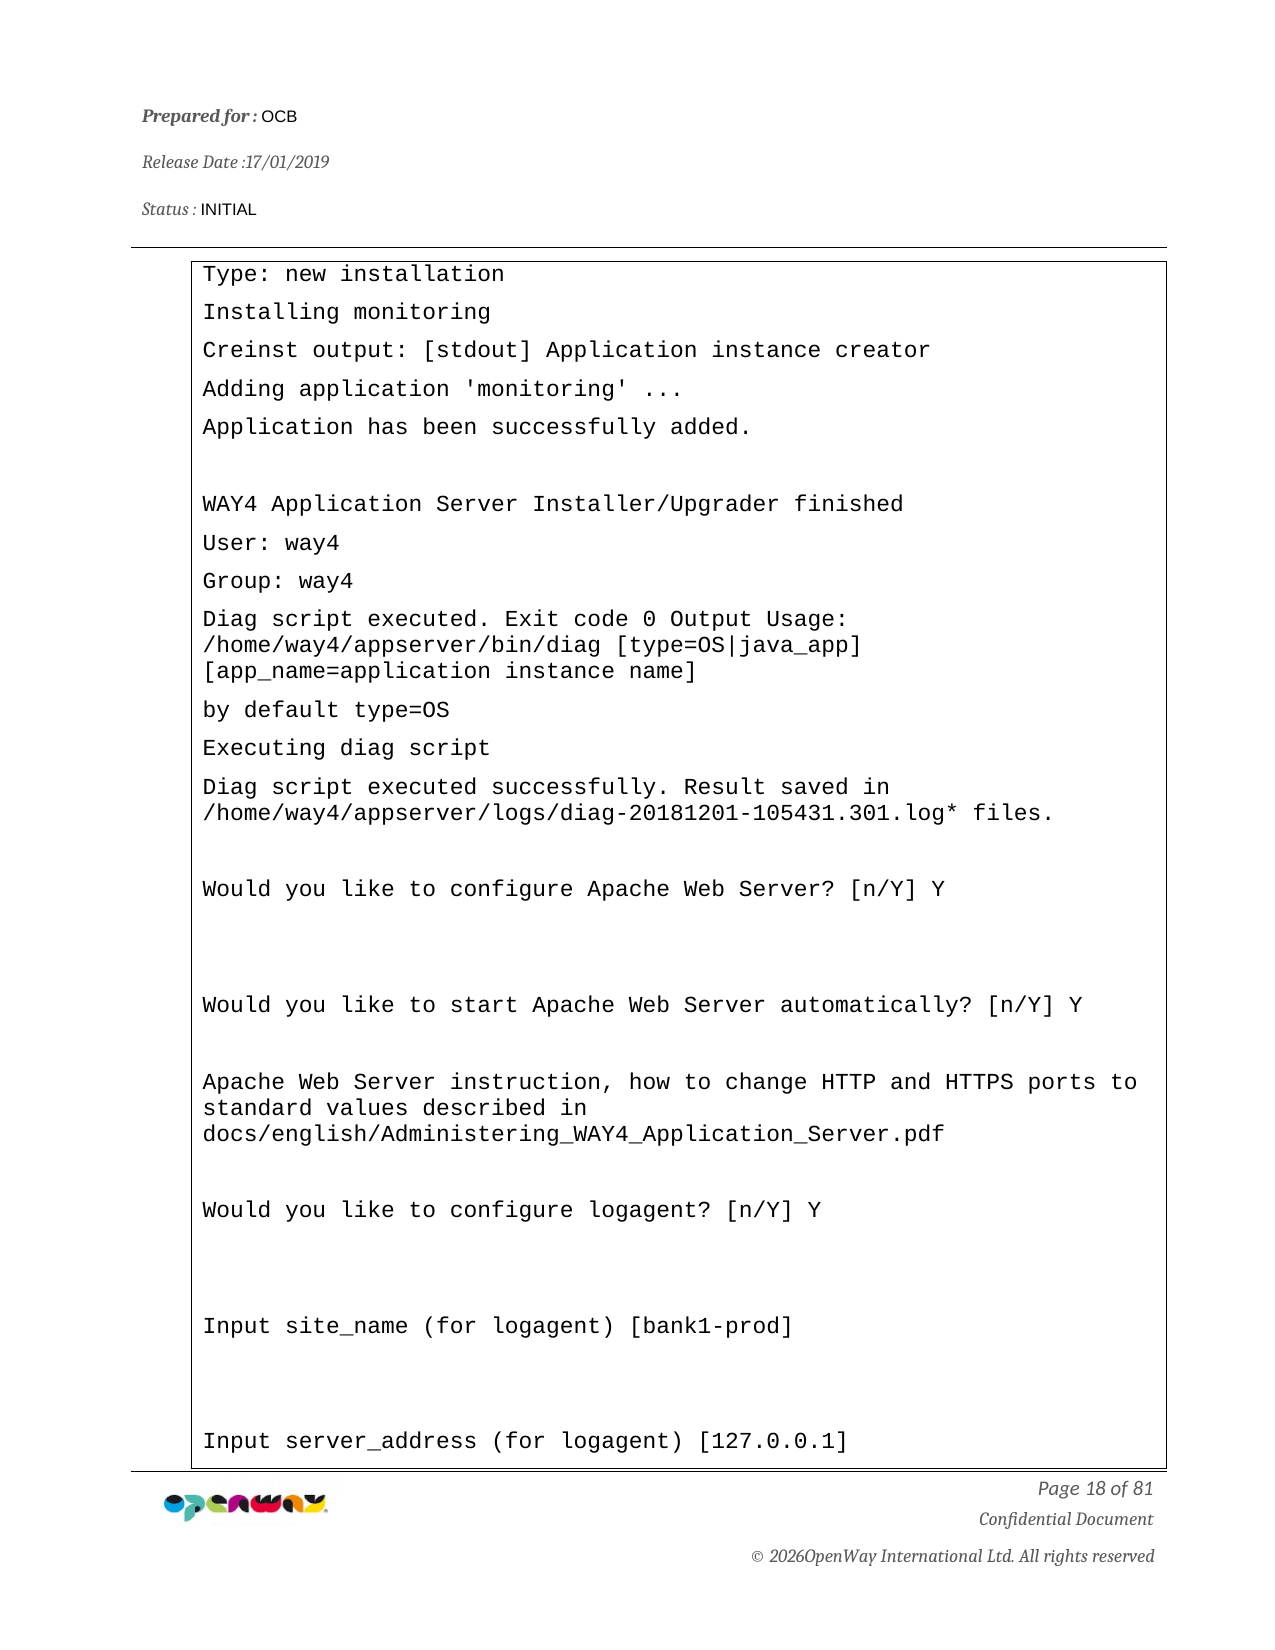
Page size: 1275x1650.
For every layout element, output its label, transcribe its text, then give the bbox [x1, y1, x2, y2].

picture [156, 1472, 338, 1543]
